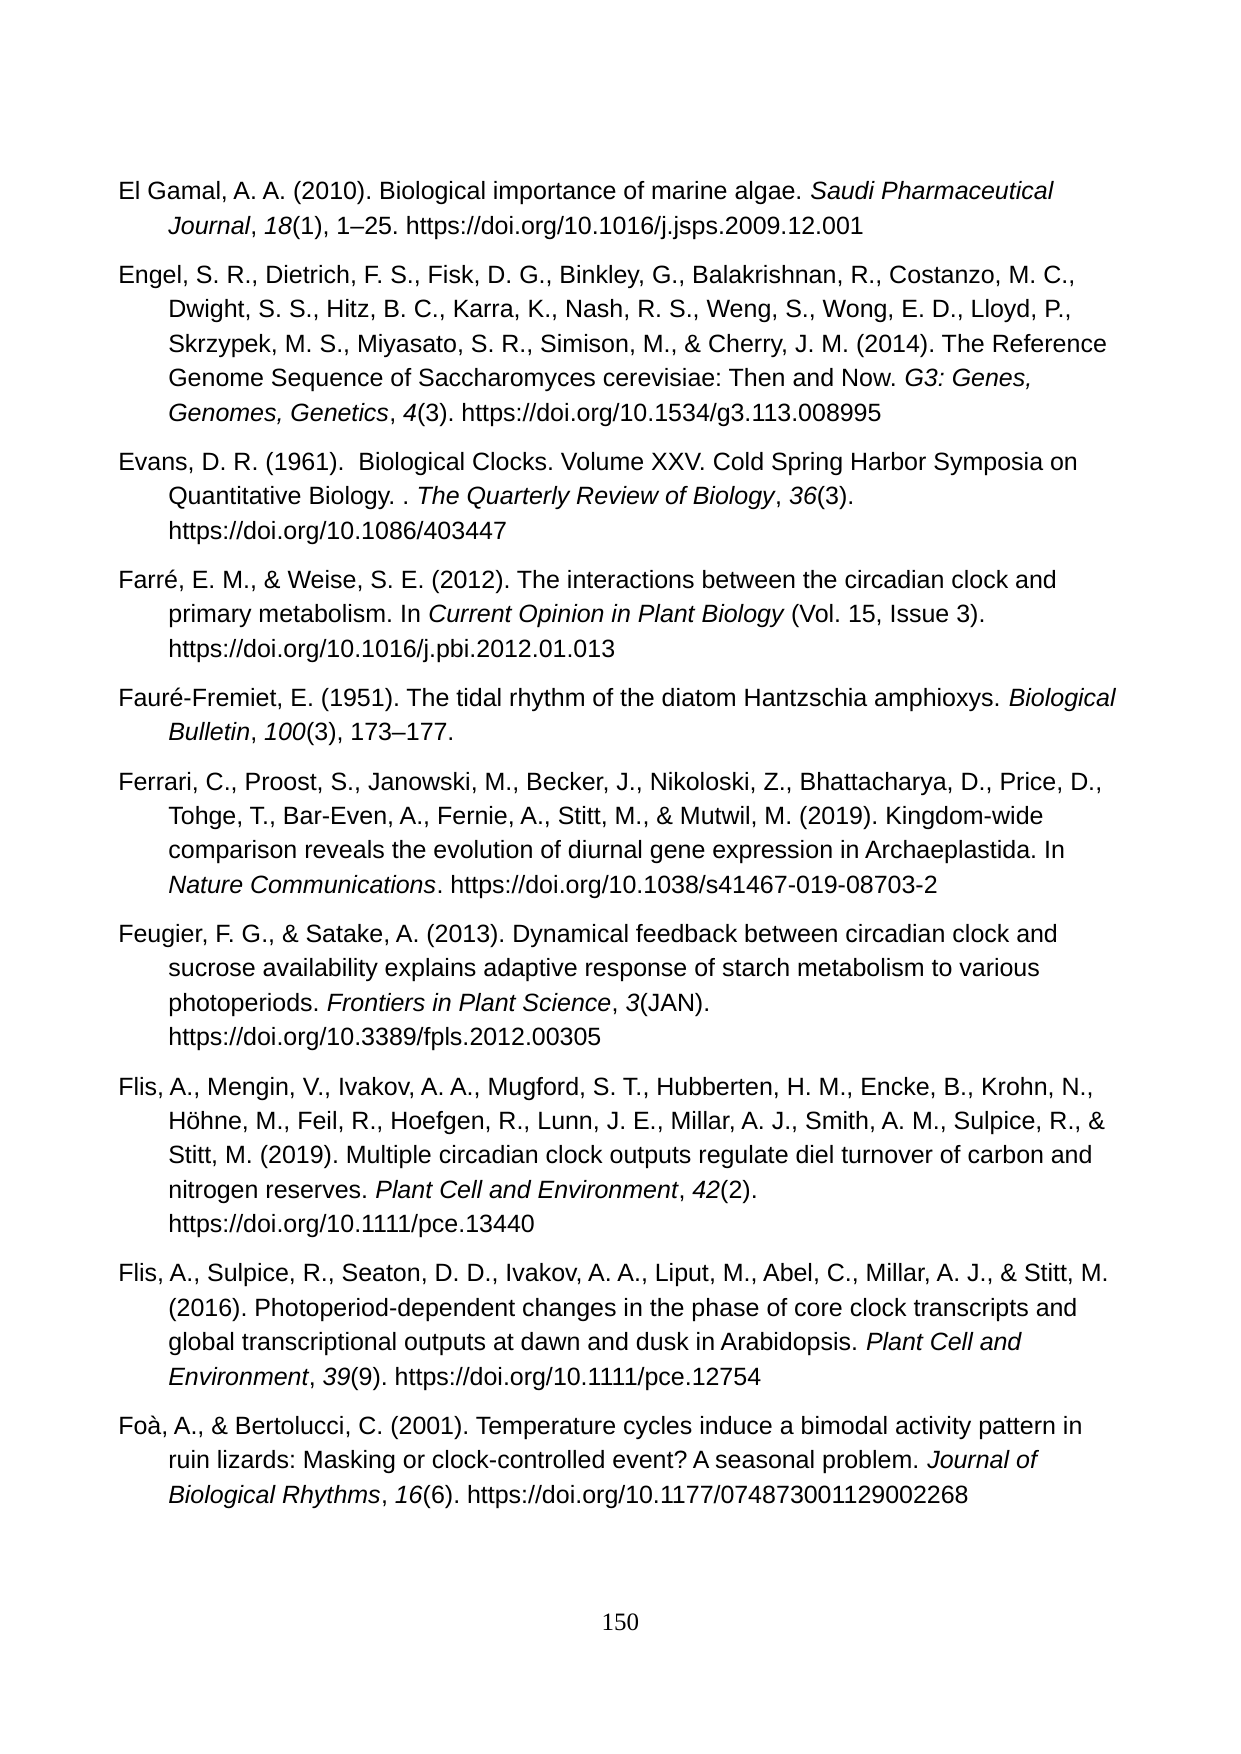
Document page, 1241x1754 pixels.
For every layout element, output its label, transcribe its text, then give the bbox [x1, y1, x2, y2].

text Fauré-Fremiet, E. (1951). The tidal rhythm of the diatom Hantzschia amphioxys. Biological Bulletin, 100(3), 173–177. [118, 683, 1122, 746]
text Ferrari, C., Proost, S., Janowski, M., Becker, J., Nikoloski, Z., Bhattacharya, D., Price, D., Tohge, T., Bar-Even, A., Fernie, A., Stitt, M., & Mutwil, M. (2019). Kingdom-wide comparison reveals the evolution of diurnal gene expression in Archaeplastida. In Nature Communications. https://doi.org/10.1038/s41467-019-08703-2 [118, 766, 1122, 899]
text Foà, A., & Bertolucci, C. (2001). Temperature cycles induce a bimodal activity pattern in ruin lizards: Masking or clock-controlled event? A seasonal problem. Journal of Biological Rhythms, 16(6). https://doi.org/10.1177/074873001129002268 [118, 1411, 1122, 1509]
text Flis, A., Mengin, V., Ivakov, A. A., Mugford, S. T., Hubberten, H. M., Encke, B., Krohn, N., Höhne, M., Feil, R., Hoefgen, R., Lunn, J. E., Millar, A. J., Smith, A. M., Sulpice, R., & Stitt, M. (2019). Multiple circadian clock outputs regulate diel turnover of carbon and nitrogen reserves. Plant Cell and Environment, 42(2). https://doi.org/10.1111/pce.13440 [118, 1071, 1122, 1238]
text El Gamal, A. A. (2010). Biological importance of marine algae. Saudi Pharmaceutical Journal, 18(1), 1–25. https://doi.org/10.1016/j.jsps.2009.12.001 [118, 176, 1122, 239]
text Farré, E. M., & Weise, S. E. (2012). The interactions between the circadian clock and primary metabolism. In Current Opinion in Plant Biology (Vol. 15, Issue 3). https://doi.org/10.1016/j.pbi.2012.01.013 [118, 565, 1122, 663]
text Evans, D. R. (1961). Biological Clocks. Volume XXV. Cold Spring Harbor Symposia on Quantitative Biology. . The Quarterly Review of Biology, 36(3). https://doi.org/10.1086/403447 [118, 447, 1122, 544]
text Feugier, F. G., & Satake, A. (2013). Dynamical feedback between circadian clock and sucrose availability explains adaptive response of starch metabolism to various photoperiods. Frontiers in Plant Science, 3(JAN). https://doi.org/10.3389/fpls.2012.00305 [118, 919, 1122, 1051]
text Flis, A., Sulpice, R., Seaton, D. D., Ivakov, A. A., Liput, M., Abel, C., Millar, A. J., & Stitt, M. (2016). Photoperiod-dependent changes in the phase of core clock transcripts and global transcriptional outputs at dawn and dusk in Arabidopsis. Plant Cell and Environment, 39(9). https://doi.org/10.1111/pce.12754 [118, 1258, 1122, 1391]
text Engel, S. R., Dietrich, F. S., Fisk, D. G., Binkley, G., Balakrishnan, R., Costanzo, M. C., Dwight, S. S., Hitz, B. C., Karra, K., Nash, R. S., Weng, S., Wong, E. D., Lloyd, P., Skrzypek, M. S., Miyasato, S. R., Simison, M., & Cherry, J. M. (2014). The Reference Genome Sequence of Saccharomyces cerevisiae: Then and Now. G3: Genes, Genomes, Genetics, 4(3). https://doi.org/10.1534/g3.113.008995 [118, 260, 1122, 427]
